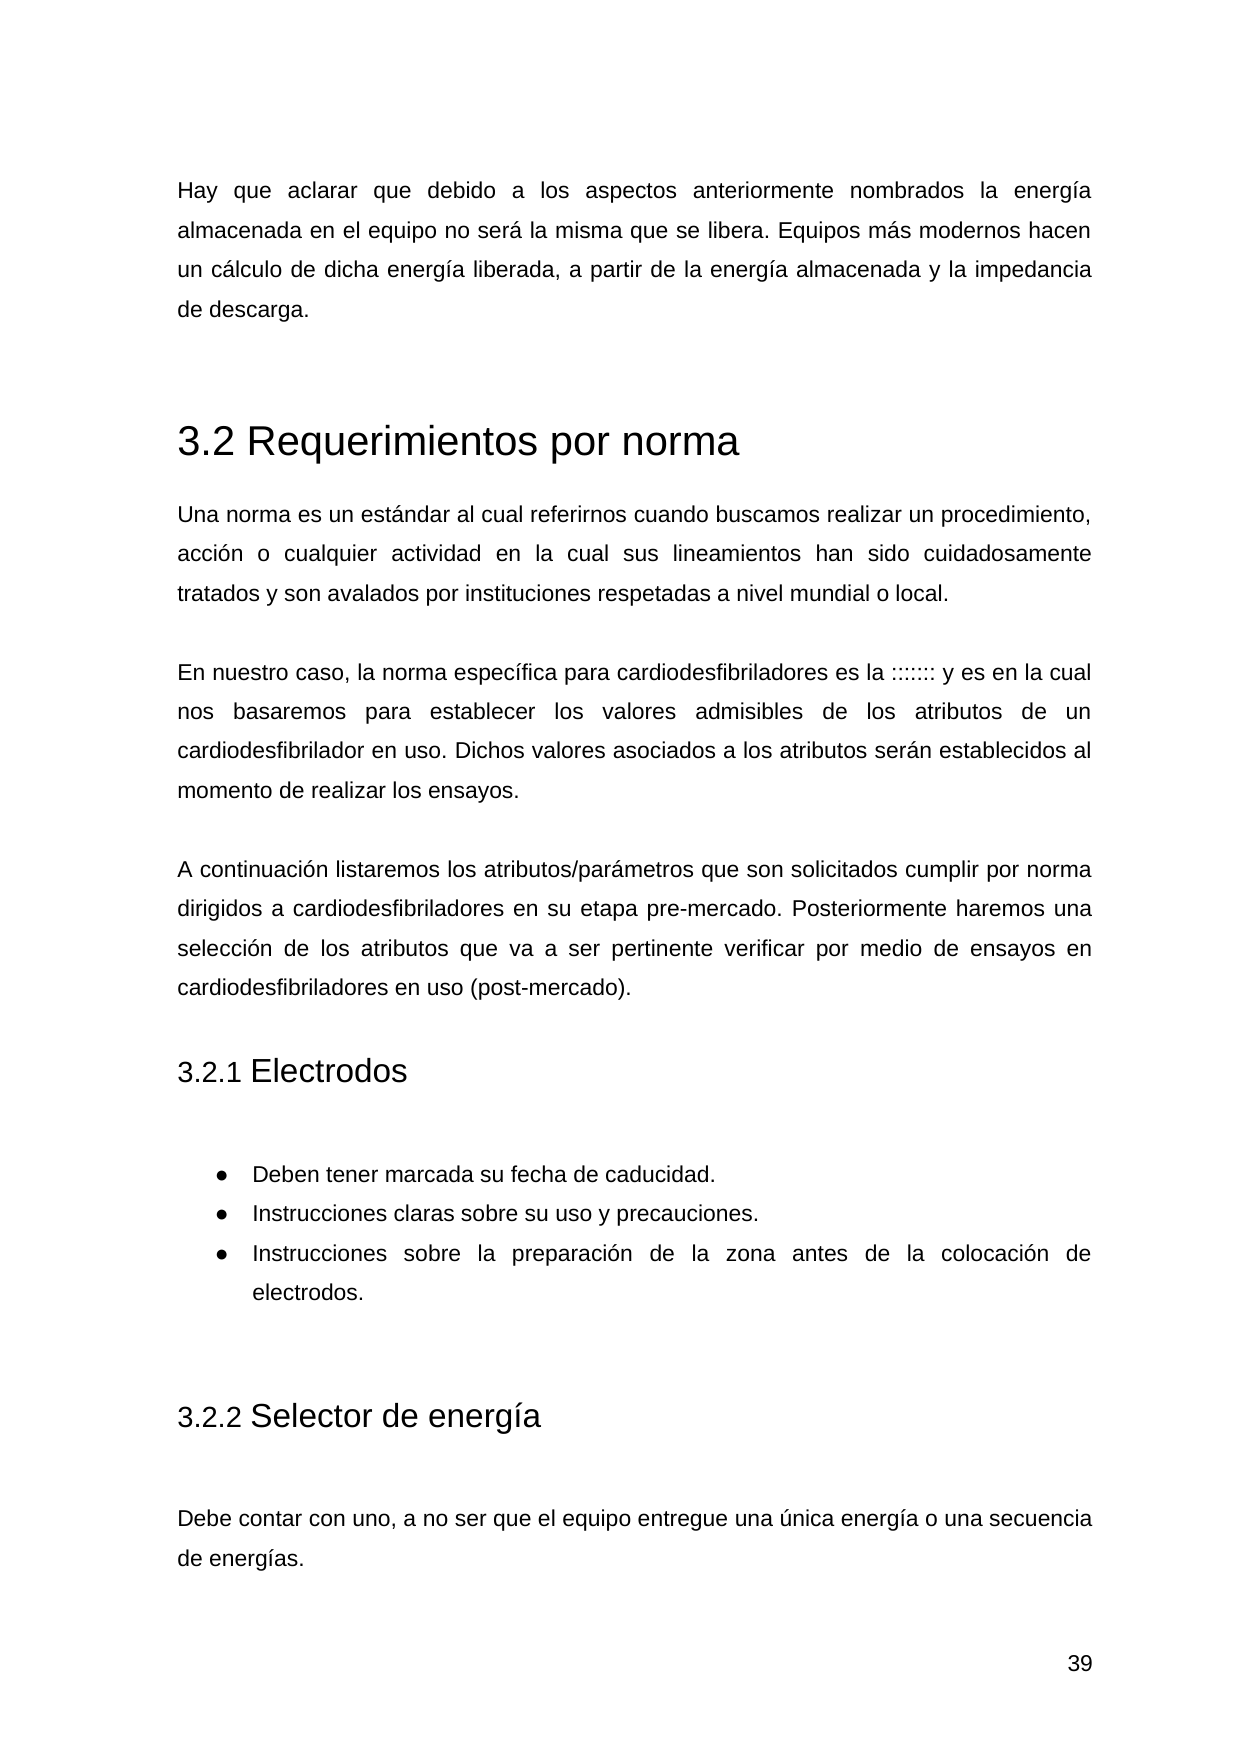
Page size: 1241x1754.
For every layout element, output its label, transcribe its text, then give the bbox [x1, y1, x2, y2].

list Instrucciones sobre la preparación de la zona antes de la colocación de electrodos. [214, 1240, 1093, 1306]
subtitle 3.2.1 Electrodos [177, 1051, 1093, 1090]
subtitle 3.2 Requerimientos por norma [177, 416, 1093, 464]
subtitle 3.2.2 Selector de energía [177, 1396, 1093, 1434]
list Instrucciones claras sobre su uso y precauciones. [214, 1200, 1093, 1227]
text A continuación listaremos los atributos/parámetros que son solicitados cumplir por norma dirigidos a cardiodesfibriladores en su etapa pre-mercado. Posteriormente haremos una selección de los atributos que va a ser pertinente verificar por medio de ensayos en cardiodesfibriladores en uso (post-mercado). [177, 856, 1093, 1001]
text Debe contar con uno, a no ser que el equipo entregue una única energía o una secuencia de energías. [177, 1505, 1093, 1571]
text En nuestro caso, la norma específica para cardiodesfibriladores es la ::::::: y es en la cual nos basaremos para establecer los valores admisibles de los atributos de un cardiodesfibrilador en uso. Dichos valores asociados a los atributos serán establecidos al momento de realizar los ensayos. [177, 658, 1093, 803]
text Una norma es un estándar al cual referirnos cuando buscamos realizar un procedimiento, acción o cualquier actividad en la cual sus lineamientos han sido cuidadosamente tratados y son avalados por instituciones respetadas a nivel mundial o local. [177, 501, 1093, 606]
list Deben tener marcada su fecha de caducidad. [214, 1161, 1093, 1187]
text Hay que aclarar que debido a los aspectos anteriormente nombrados la energía almacenada en el equipo no será la misma que se libera. Equipos más modernos hacen un cálculo de dicha energía liberada, a partir de la energía almacenada y la impedancia de descarga. [177, 177, 1093, 322]
